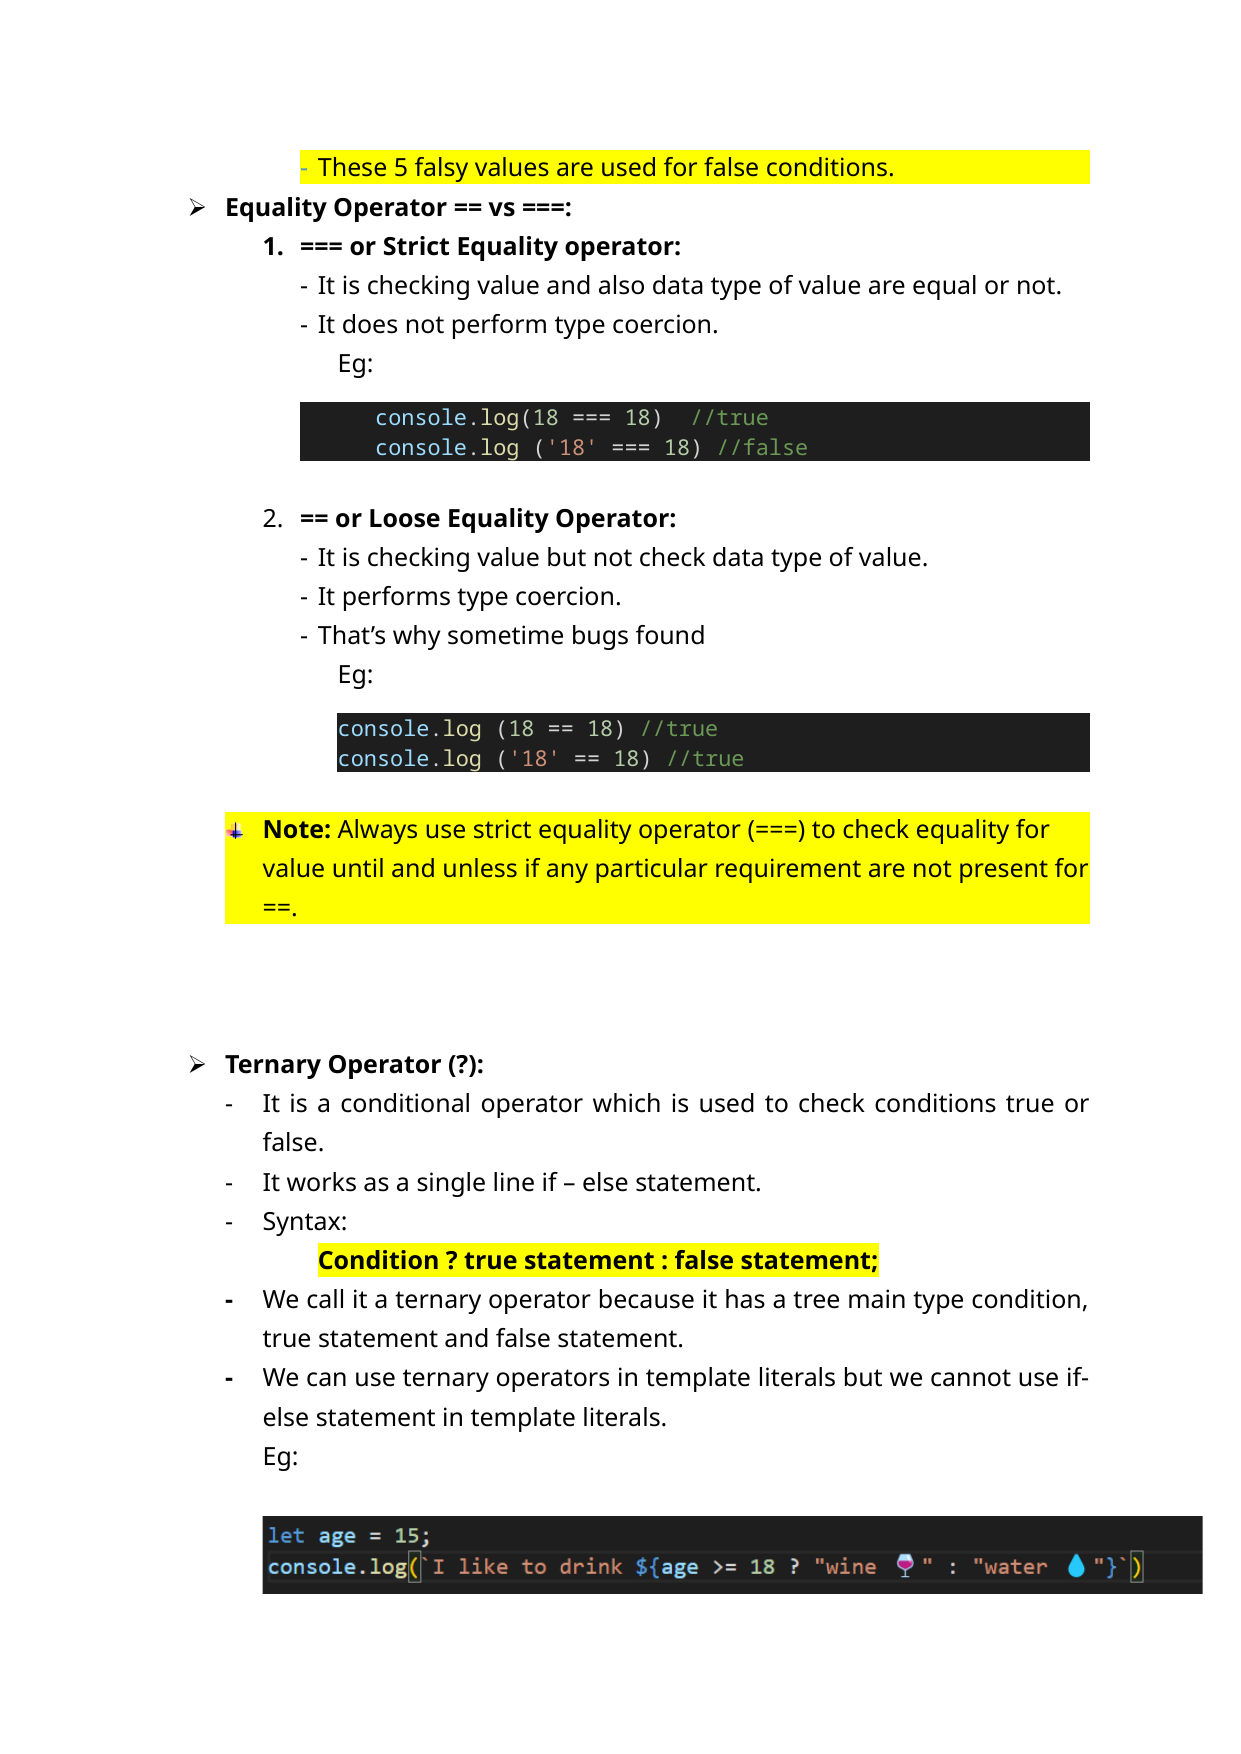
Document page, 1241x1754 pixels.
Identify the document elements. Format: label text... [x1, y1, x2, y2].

list It does not perform type coercion. [300, 307, 1090, 341]
list == or Loose Equality Operator: [262, 500, 1090, 534]
list It works as a single line if – else statement. [225, 1164, 1090, 1198]
list It is checking value but not check data type of value. [300, 539, 1090, 574]
list Ternary Operator (?): [187, 1047, 1090, 1081]
list It is a conditional operator which is used to check conditions true or false. [225, 1086, 1090, 1159]
list That’s why sometime bugs found [300, 618, 1090, 652]
text console.log ('18' == 18) //true [337, 743, 1090, 772]
picture [226, 821, 243, 839]
list Eg: [337, 657, 1090, 691]
text console.log ('18' === 18) //false [300, 431, 1090, 461]
list We can use ternary operators in template literals but we cannot use if-else statement in template literals. [225, 1360, 1090, 1433]
list Eg: [262, 1438, 1090, 1472]
list === or Strict Equality operator: [262, 228, 1090, 262]
list These 5 falsy values are used for false conditions. [300, 150, 1090, 184]
text console.log(18 === 18) //true [300, 402, 1090, 431]
list Note: Always use strict equality operator (===) to check equality for value until and unless if any particular requirement are not present for ==. [225, 812, 1090, 924]
text console.log (18 == 18) //true [337, 713, 1090, 743]
list Syntax: [225, 1203, 1090, 1237]
list It performs type coercion. [300, 579, 1090, 613]
list Equality Operator == vs ===: [187, 189, 1090, 223]
list It is checking value and also data type of value are equal or not. [300, 267, 1090, 302]
list We call it a ternary operator because it has a tree main type condition, true statement and false statement. [225, 1282, 1090, 1355]
list Condition ? true statement : false statement; [262, 1242, 1090, 1277]
list Eg: [337, 346, 1090, 380]
picture [262, 1516, 1203, 1594]
